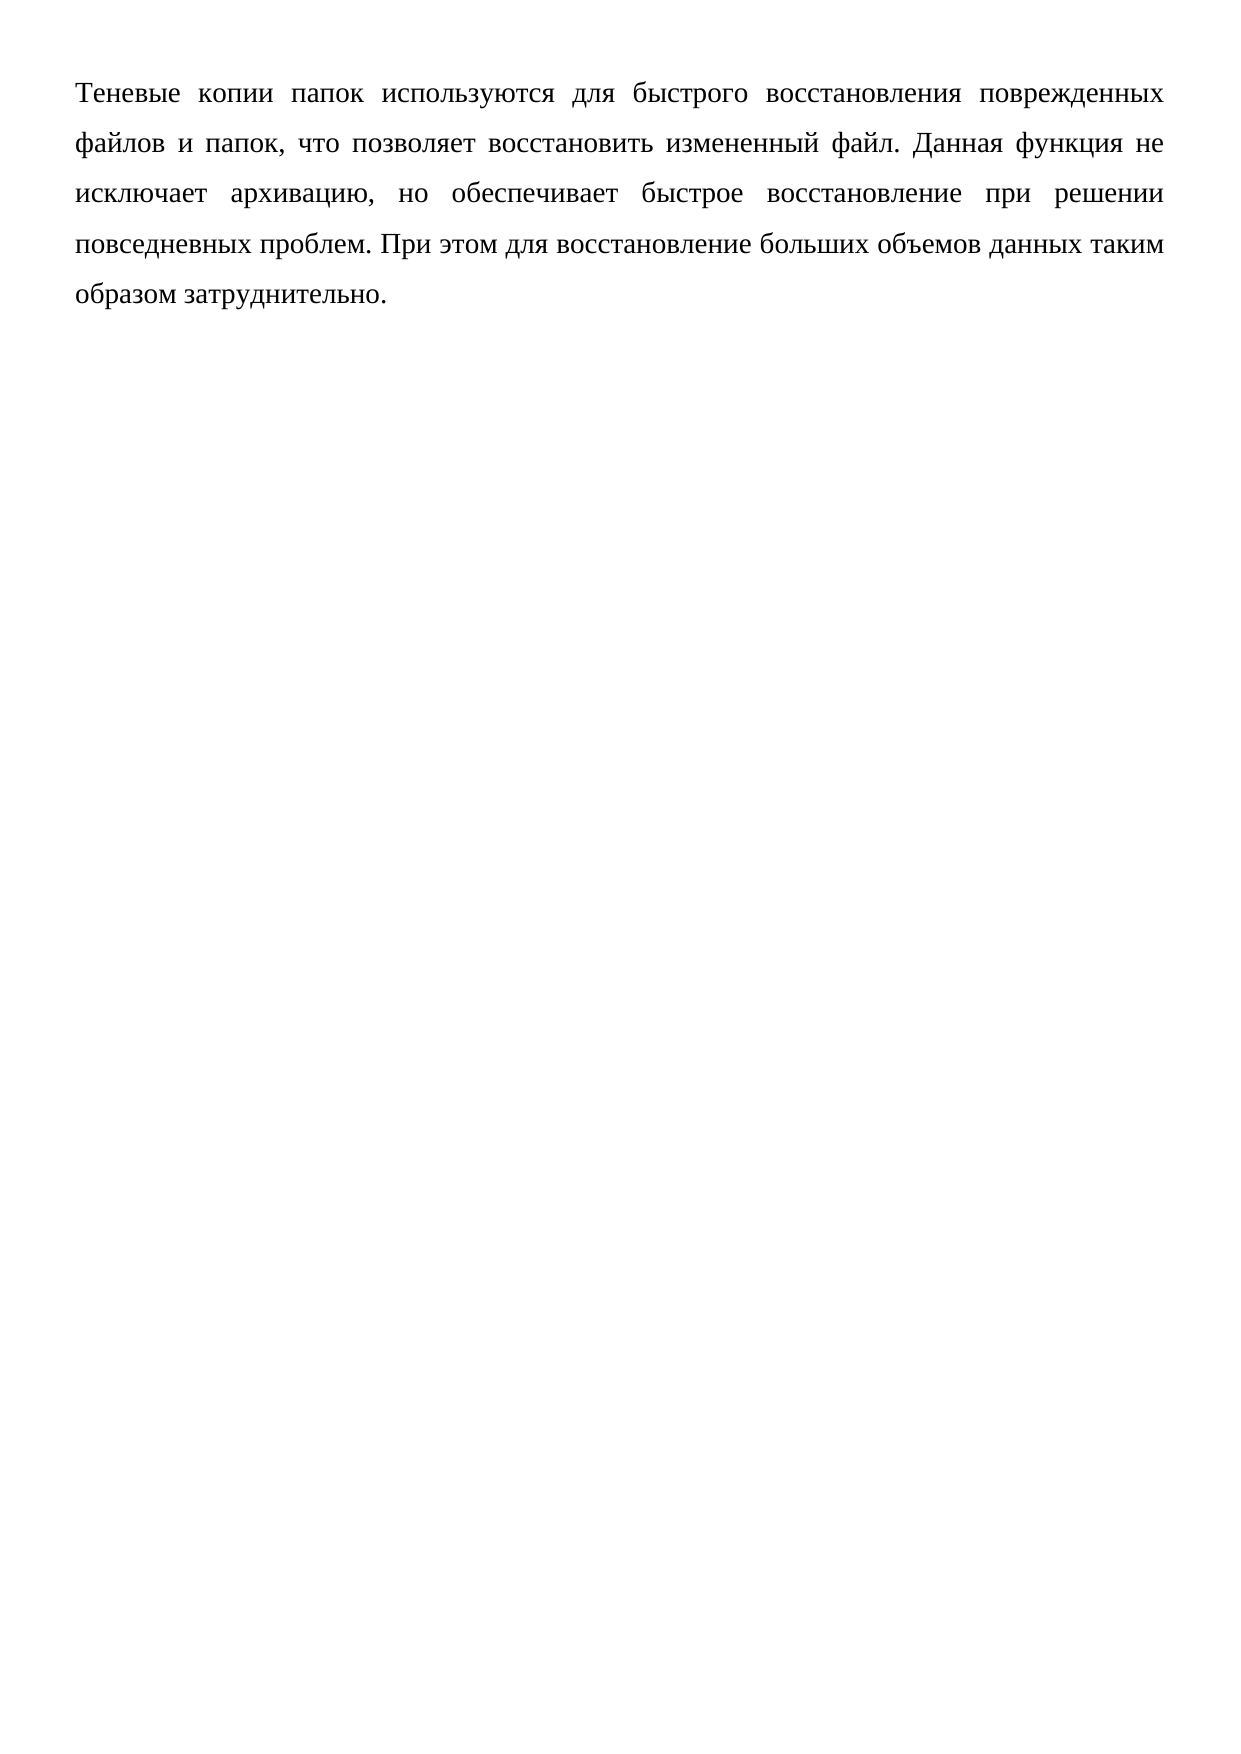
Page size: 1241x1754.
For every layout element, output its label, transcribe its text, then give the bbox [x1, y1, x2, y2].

text Теневые копии папок используются для быстрого восстановления поврежденных файлов и папок, что позволяет восстановить измененный файл. Данная функция не исключает архивацию, но обеспечивает быстрое восстановление при решении повседневных проблем. При этом для восстановление больших объемов данных таким образом затруднительно. [75, 75, 1165, 310]
